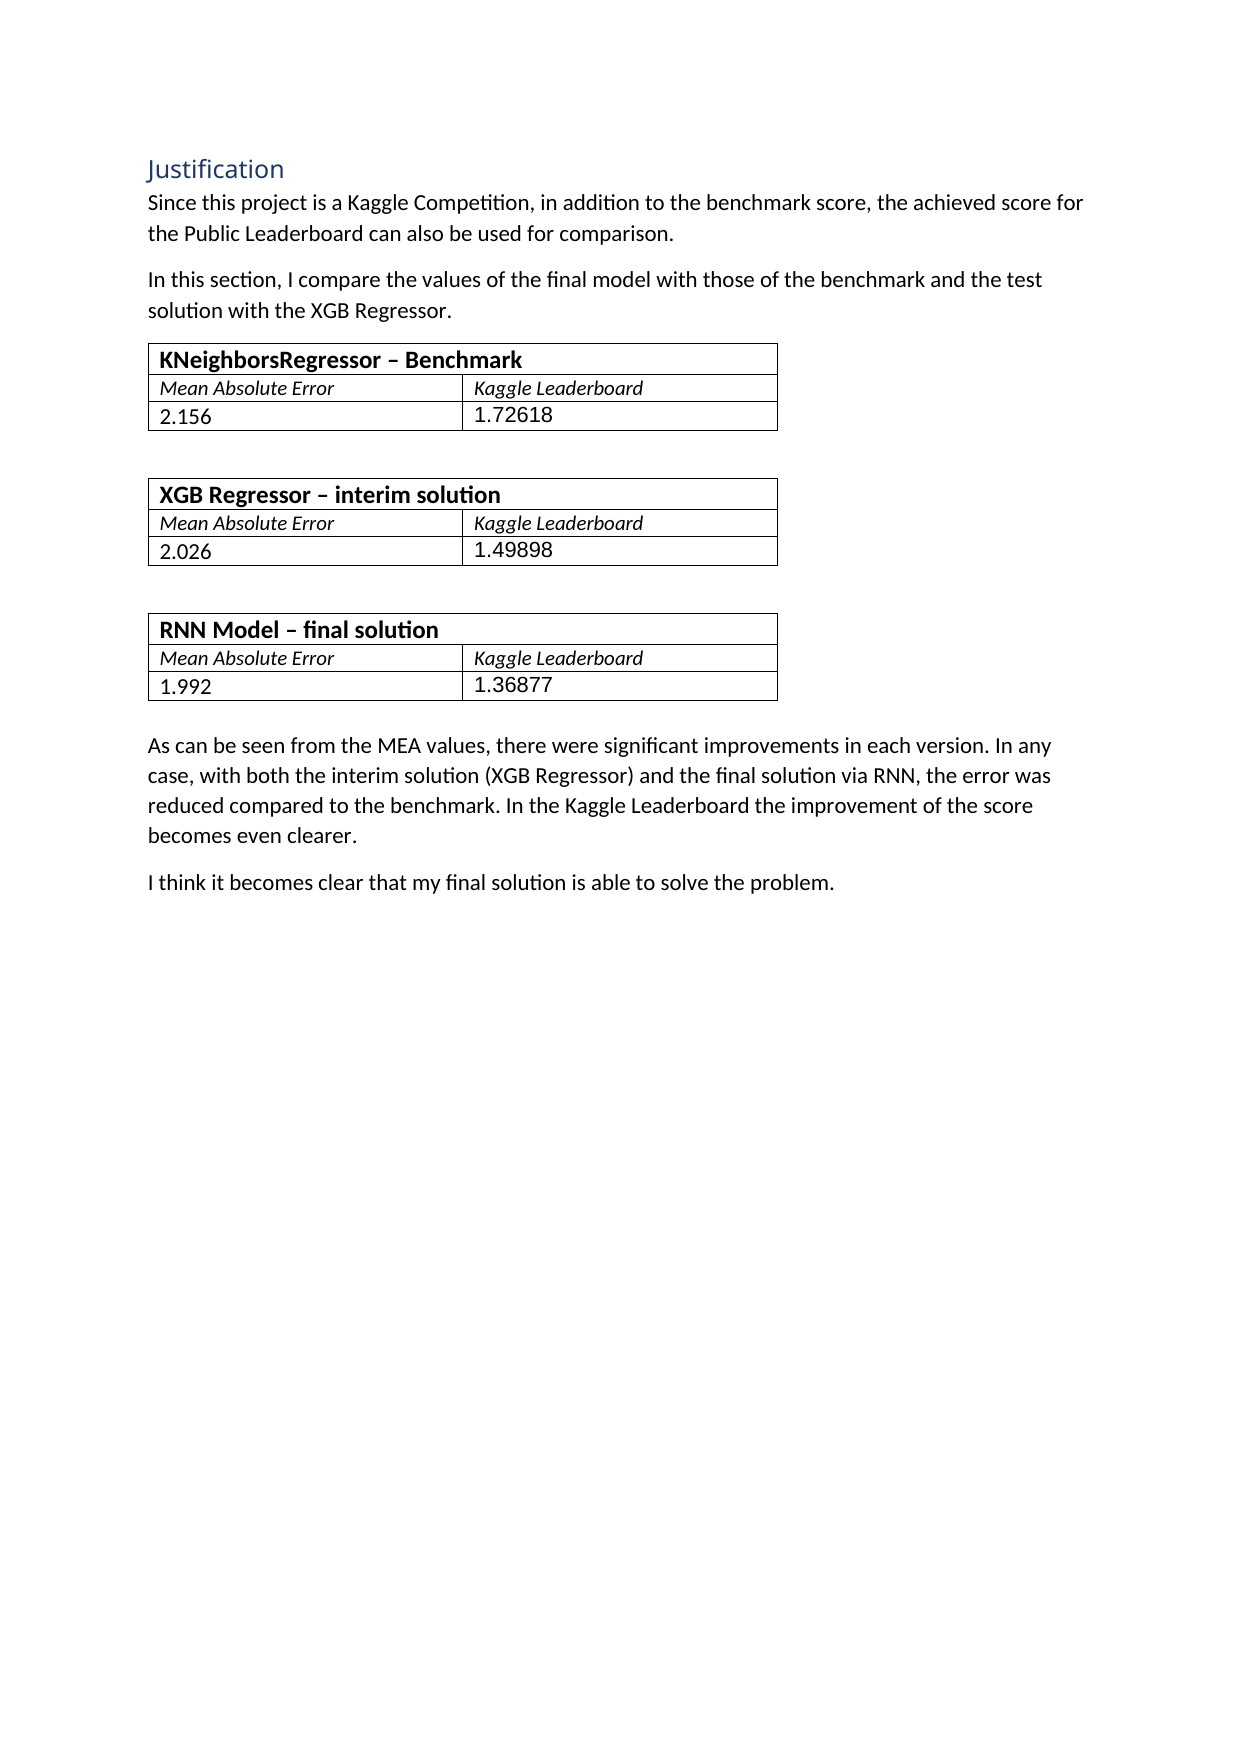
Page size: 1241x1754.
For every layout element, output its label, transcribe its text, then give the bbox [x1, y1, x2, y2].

text In this section, I compare the values of the final model with those of the benchmark and the test solution with the XGB Regressor. [148, 266, 1093, 324]
text As can be seen from the MEA values, there were significant improvements in each version. In any case, with both the interim solution (XGB Regressor) and the final solution via RNN, the error was reduced compared to the benchmark. In the Kaggle Leaderboard the improvement of the score becomes even clearer. [148, 701, 1093, 850]
table_cell 1.72618 [463, 402, 777, 430]
table_header XGB Regressor – interim solution [149, 479, 777, 509]
table_cell 1.36877 [463, 672, 777, 700]
table_cell 2.156 [149, 402, 462, 430]
table_header KNeighborsRegressor – Benchmark [149, 344, 777, 374]
table_cell Mean Absolute Error [149, 510, 462, 536]
table_cell Mean Absolute Error [149, 375, 462, 401]
table_cell Kaggle Leaderboard [463, 645, 777, 671]
text I think it becomes clear that my final solution is able to solve the problem. [148, 868, 1093, 897]
text Since this project is a Kaggle Competition, in addition to the benchmark score, the achieved score for the Public Leaderboard can also be used for comparison. [148, 188, 1093, 247]
table_cell 1.49898 [463, 537, 777, 565]
table_cell Mean Absolute Error [149, 645, 462, 671]
table_cell Kaggle Leaderboard [463, 375, 777, 401]
subtitle Justification [148, 152, 1093, 186]
table_cell Kaggle Leaderboard [463, 510, 777, 536]
table_header RNN Model – final solution [149, 614, 777, 644]
